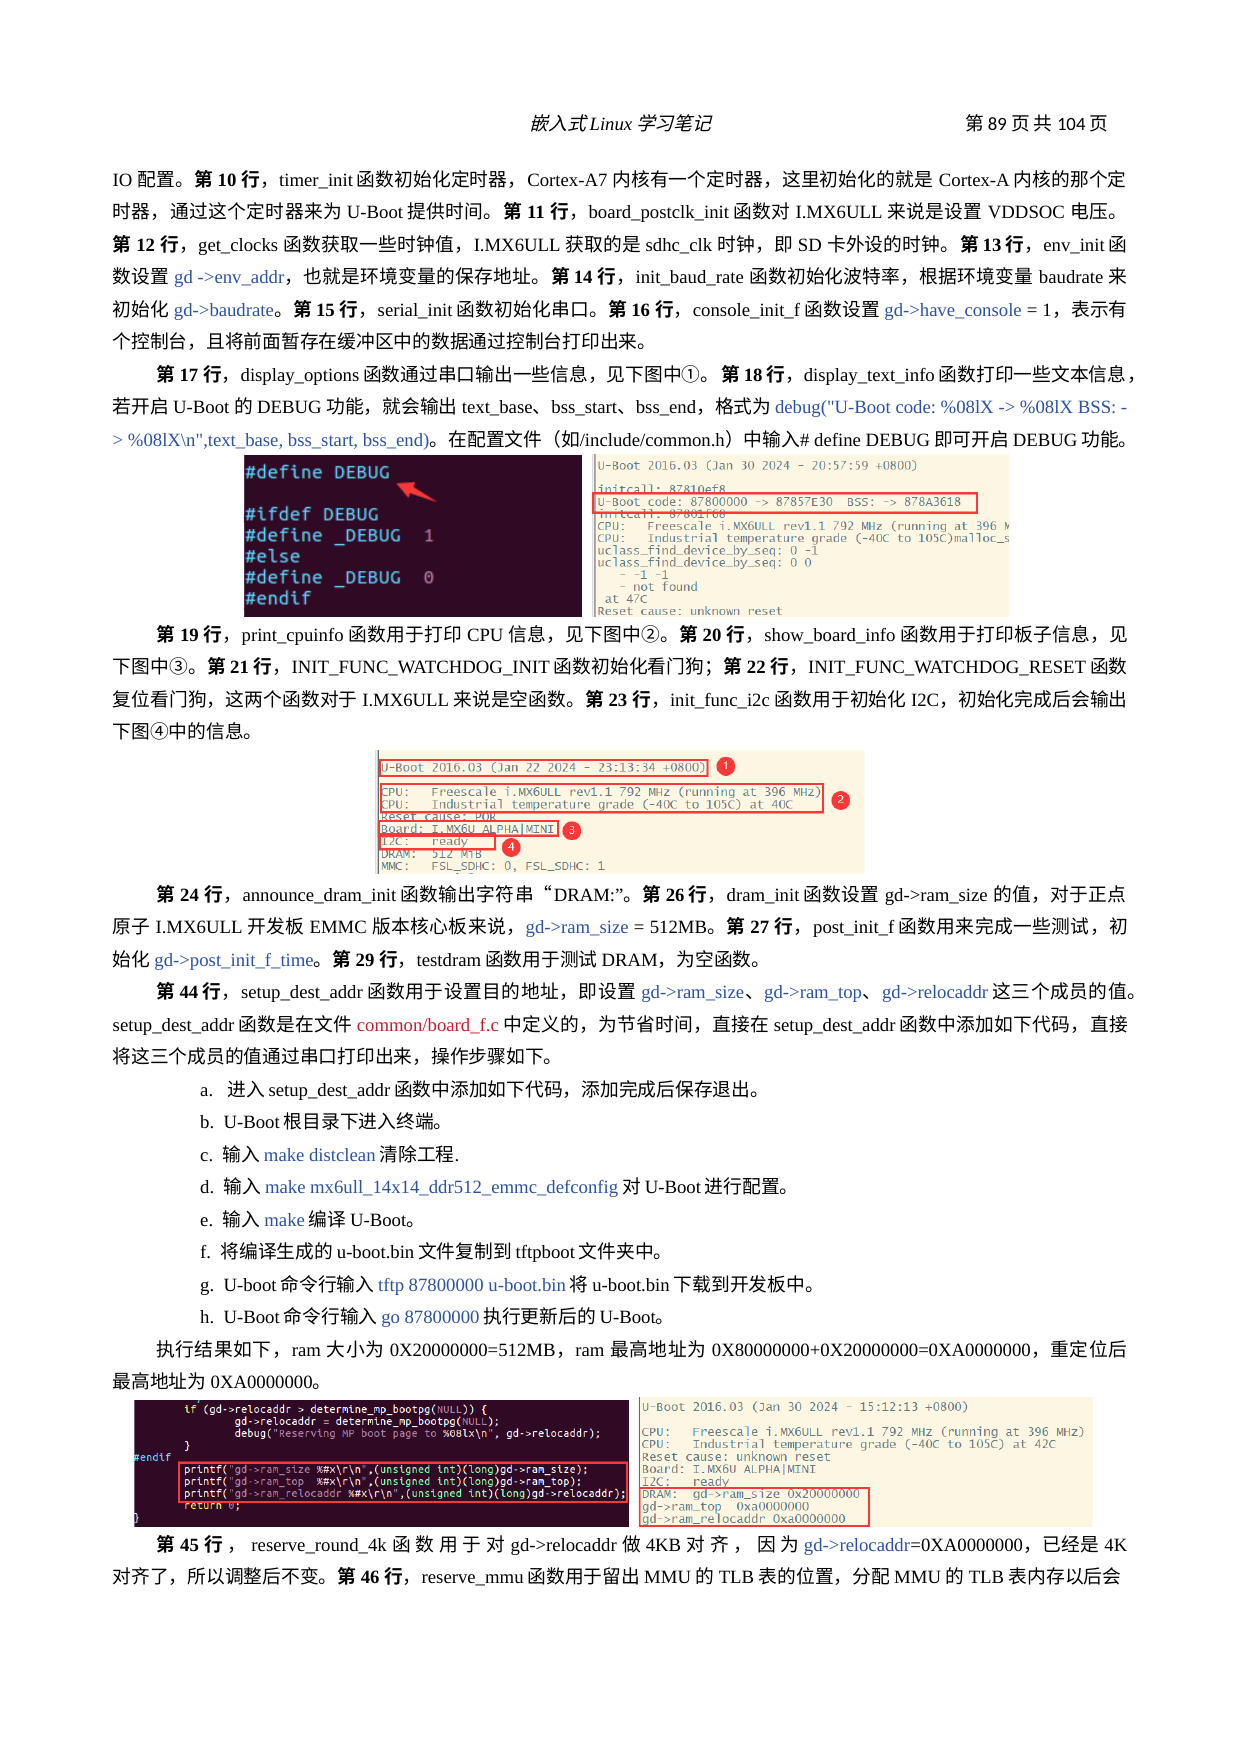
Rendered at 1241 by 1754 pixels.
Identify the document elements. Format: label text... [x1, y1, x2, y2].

text f. 将编译生成的u-boot.bin文件复制到tftpboot文件夹中。 [112, 1234, 1128, 1267]
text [112, 162, 1128, 357]
text c. 输入make distclean清除工程. [156, 1137, 1128, 1169]
text h. U-Boot命令行输入go 87800000执行更新后的U-Boot。 [112, 1299, 1128, 1332]
picture [591, 454, 1010, 617]
text 第 45 行 ， reserve_round_4k 函 数 用 于 对 gd->relocaddr 做 4KB 对 齐 ， 因 为gd->relocaddr=0XA0000000，已经是 4K 对齐了，所以调整后不变。第 46 行，reserve_mmu函数用于留出 MMU 的 TLB 表的位置，分配 MMU 的 TLB 表内存以后会 [112, 1527, 1128, 1592]
text 第 17 行，display_options函数通过串口输出一些信息，见下图中①。第18行，display_text_info函数打印一些文本信息，若开启 U-Boot 的 DEBUG 功能，就会输出 text_base、bss_start、bss_end，格式为debug("U-Boot code: %08lX -> %08lX BSS: -> %08lX\n",text_base, bss_start, bss_end)。在配置文件（如/include/common.h）中输入# define DEBUG即可开启DEBUG功能。 [112, 357, 1128, 454]
text a. 进入setup_dest_addr函数中添加如下代码，添加完成后保存退出。 [156, 1072, 1128, 1104]
text 第 24 行，announce_dram_init函数输出字符串“DRAM:”。第26行，dram_init函数设置 gd->ram_size 的值，对于正点原子 I.MX6ULL 开发板 EMMC 版本核心板来说，gd->ram_size = 512MB。第 27 行，post_init_f函数用来完成一些测试，初始化 gd->post_init_f_time。第 29 行，testdram函数用于测试 DRAM，为空函数。 [112, 877, 1128, 974]
text 第44行，setup_dest_addr函数用于设置目的地址，即设置gd->ram_size、gd->ram_top、gd->relocaddr这三个成员的值。setup_dest_addr函数是在文件common/board_f.c中定义的，为节省时间，直接在setup_dest_addr函数中添加如下代码，直接将这三个成员的值通过串口打印出来，操作步骤如下。 [112, 974, 1128, 1072]
text g. U-boot命令行输入tftp 87800000 u-boot.bin将u-boot.bin下载到开发板中。 [112, 1267, 1128, 1299]
picture [134, 1400, 629, 1527]
picture [638, 1397, 1093, 1527]
picture [375, 750, 865, 874]
picture [243, 455, 582, 617]
text 执行结果如下，ram 大小为 0X20000000=512MB，ram 最高地址为 0X80000000+0X20000000=0XA0000000，重定位后最高地址为 0XA0000000。 [112, 1332, 1128, 1397]
text b. U-Boot根目录下进入终端。 [156, 1104, 1128, 1137]
text 第 19 行，print_cpuinfo 函数用于打印 CPU 信息，见下图中②。第 20 行，show_board_info 函数用于打印板子信息，见下图中③。第 21 行，INIT_FUNC_WATCHDOG_INIT函数初始化看门狗；第 22 行，INIT_FUNC_WATCHDOG_RESET函数复位看门狗，这两个函数对于 I.MX6ULL 来说是空函数。第 23 行，init_func_i2c 函数用于初始化 I2C，初始化完成后会输出下图④中的信息。 [112, 617, 1128, 747]
text d. 输入make mx6ull_14x14_ddr512_emmc_defconfig对U-Boot进行配置。 [156, 1169, 1128, 1202]
text e. 输入 make编译U-Boot。 [112, 1202, 1128, 1234]
